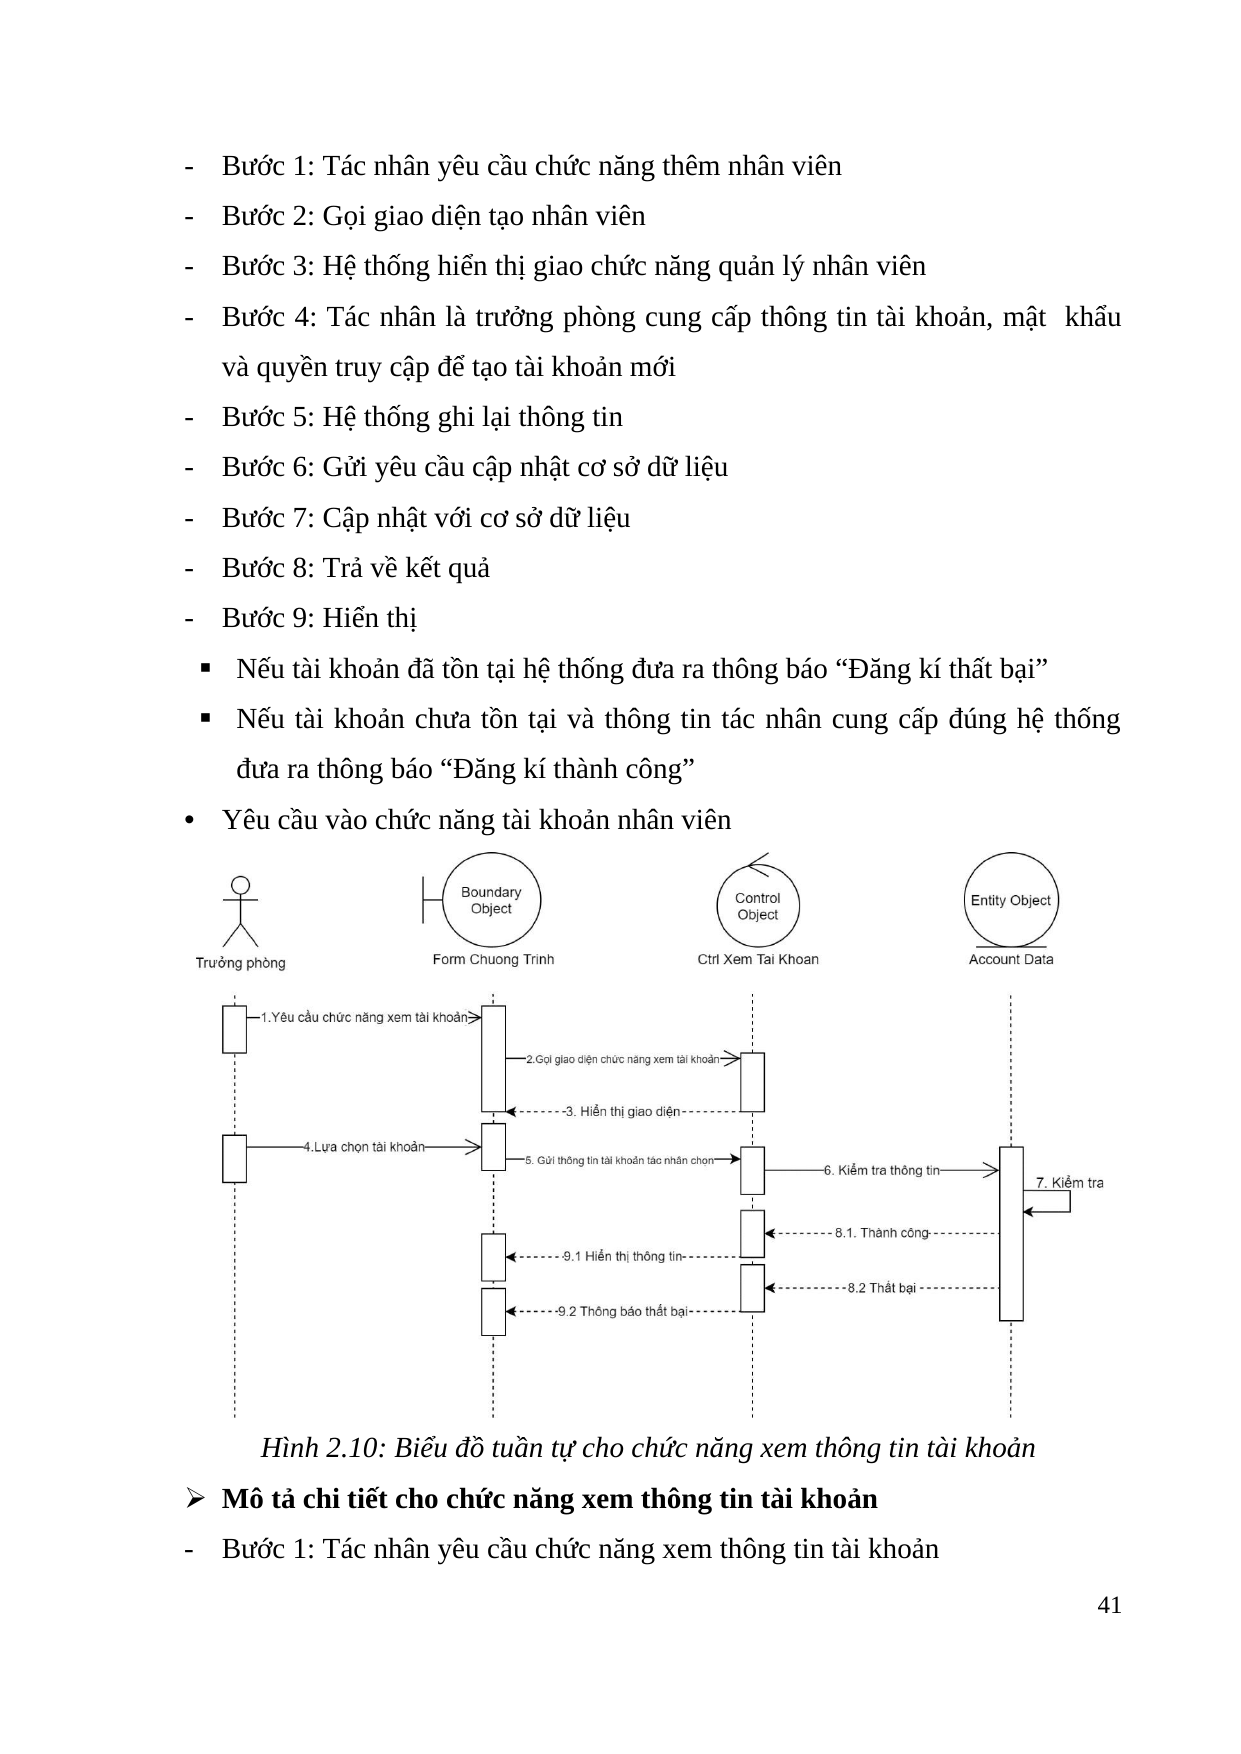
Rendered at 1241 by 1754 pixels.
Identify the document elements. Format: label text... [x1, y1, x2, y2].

list Bước 3: Hệ thống hiển thị giao chức năng quản lý nhân viên [184, 248, 1122, 282]
list Bước 7: Cập nhật với cơ sở dữ liệu [184, 500, 1122, 533]
list Nếu tài khoản chưa tồn tại và thông tin tác nhân cung cấp đúng hệ thống đưa ra thông báo “Đăng kí thành công” [199, 701, 1122, 785]
list Bước 5: Hệ thống ghi lại thông tin [184, 399, 1122, 433]
list Nếu tài khoản đã tồn tại hệ thống đưa ra thông báo “Đăng kí thất bại” [199, 651, 1122, 684]
list Bước 9: Hiển thị [184, 601, 1122, 634]
picture [196, 852, 1104, 1418]
text Hình 2.10: Biểu đồ tuần tự cho chức năng xem thông tin tài khoản [177, 1431, 1122, 1464]
list Bước 1: Tác nhân yêu cầu chức năng thêm nhân viên [184, 148, 1122, 181]
list Mô tả chi tiết cho chức năng xem thông tin tài khoản [184, 1481, 1122, 1514]
list Yêu cầu vào chức năng tài khoản nhân viên [184, 802, 1122, 836]
list Bước 4: Tác nhân là trưởng phòng cung cấp thông tin tài khoản, mật khẩu và quyền truy cập để tạo tài khoản mới [184, 299, 1122, 382]
list Bước 6: Gửi yêu cầu cập nhật cơ sở dữ liệu [184, 449, 1122, 483]
list Bước 8: Trả về kết quả [184, 550, 1122, 584]
list Bước 2: Gọi giao diện tạo nhân viên [184, 198, 1122, 232]
list Bước 1: Tác nhân yêu cầu chức năng xem thông tin tài khoản [184, 1531, 1122, 1565]
